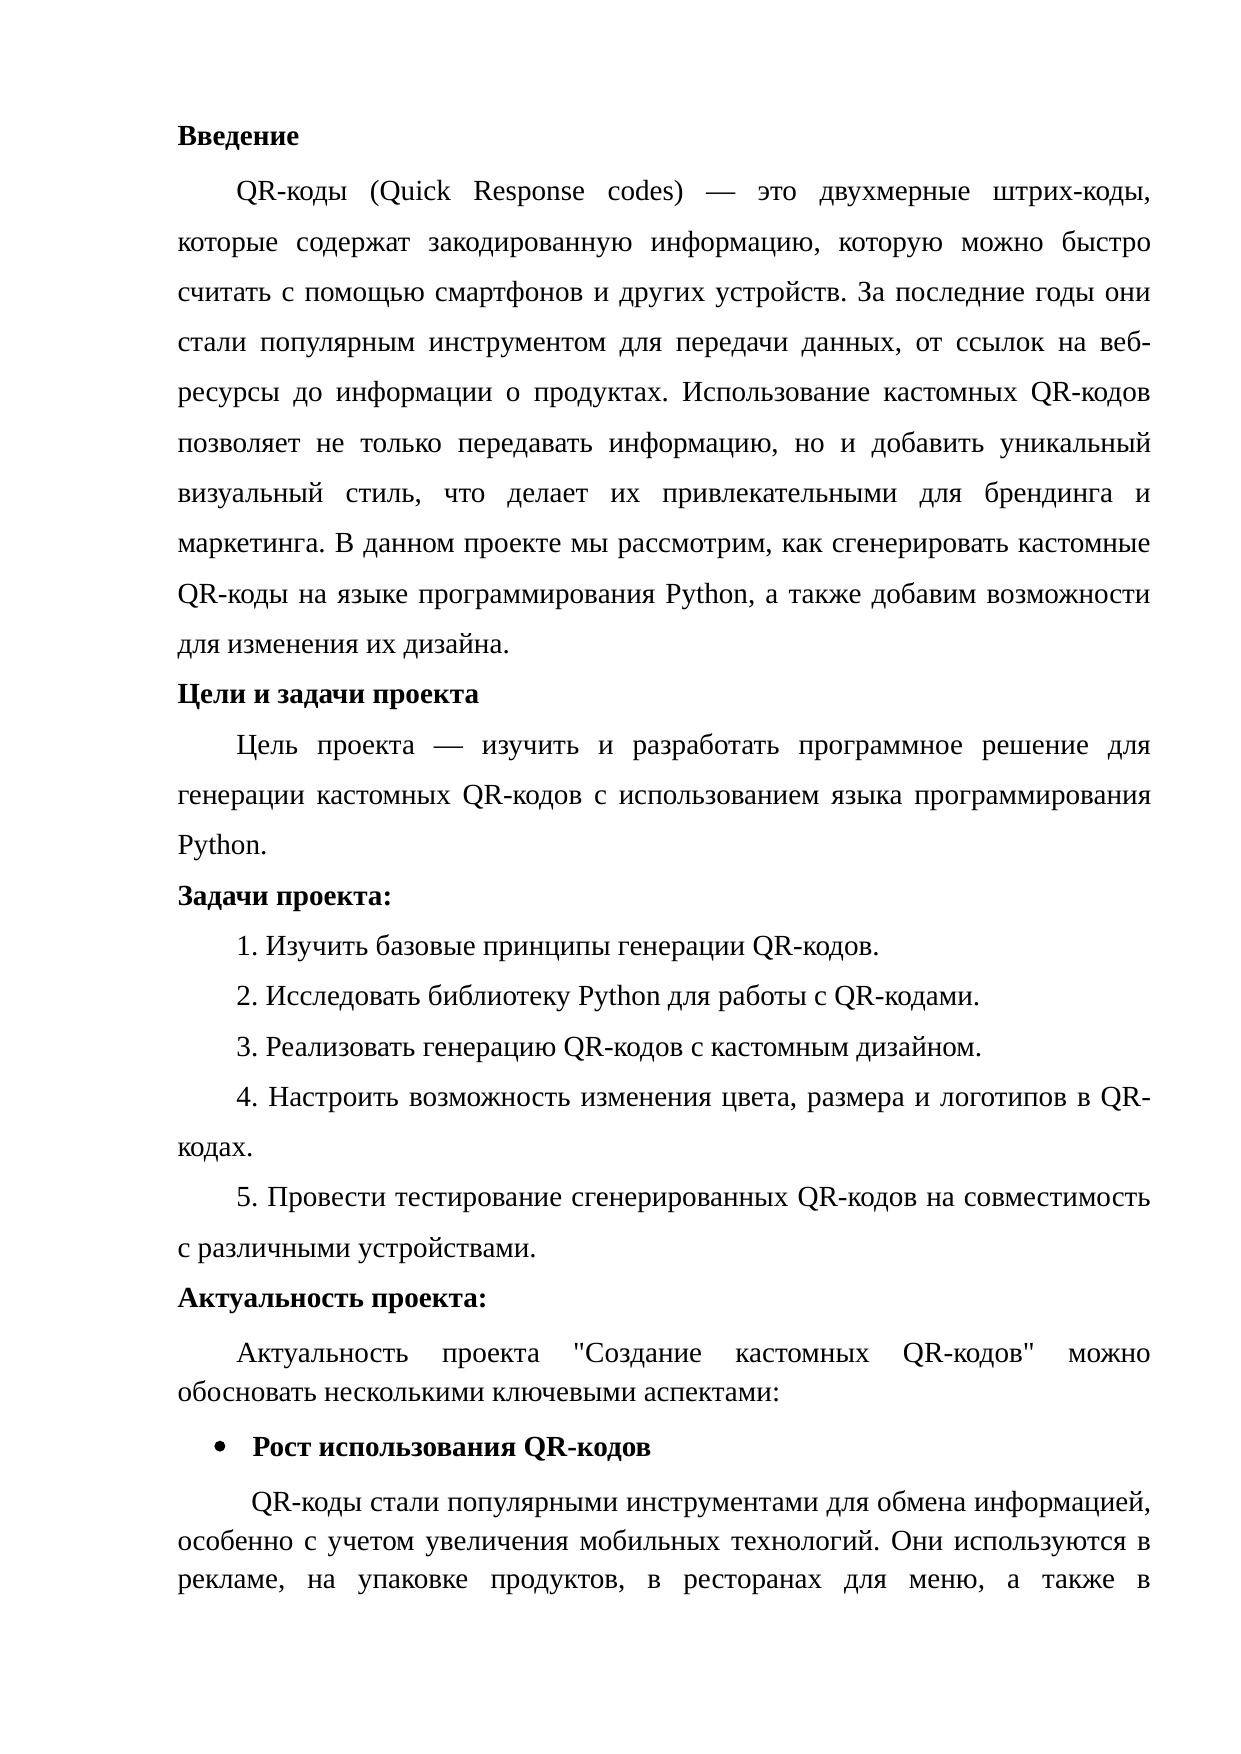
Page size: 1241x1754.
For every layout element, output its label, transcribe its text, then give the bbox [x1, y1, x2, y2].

text 4. Настроить возможность изменения цвета, размера и логотипов в QR-кодах. [177, 1079, 1152, 1163]
text QR-коды (Quick Response codes) — это двухмерные штрих-коды, которые содержат закодированную информацию, которую можно быстро считать с помощью смартфонов и других устройств. За последние годы они стали популярным инструментом для передачи данных, от ссылок на веб-ресурсы до информации о продуктах. Использование кастомных QR-кодов позволяет не только передавать информацию, но и добавить уникальный визуальный стиль, что делает их привлекательными для брендинга и маркетинга. В данном проекте мы рассмотрим, как сгенерировать кастомные QR-коды на языке программирования Python, а также добавим возможности для изменения их дизайна. [177, 173, 1152, 660]
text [177, 1484, 1152, 1595]
list Рост использования QR-кодов [215, 1429, 1152, 1463]
text 1. Изучить базовые принципы генерации QR-кодов. [177, 928, 1152, 962]
text 5. Провести тестирование сгенерированных QR-кодов на совместимость с различными устройствами. [177, 1179, 1152, 1263]
text Введение [177, 118, 1152, 152]
text 3. Реализовать генерацию QR-кодов с кастомным дизайном. [177, 1029, 1152, 1062]
text Цели и задачи проекта [177, 676, 1152, 710]
text 2. Исследовать библиотеку Python для работы с QR-кодами. [177, 978, 1152, 1012]
text Цель проекта — изучить и разработать программное решение для генерации кастомных QR-кодов с использованием языка программирования Python. [177, 727, 1152, 861]
text Актуальность проекта "Создание кастомных QR-кодов" можно обосновать несколькими ключевыми аспектами: [177, 1335, 1152, 1407]
text Актуальность проекта: [177, 1280, 1152, 1314]
text Задачи проекта: [177, 878, 1152, 911]
